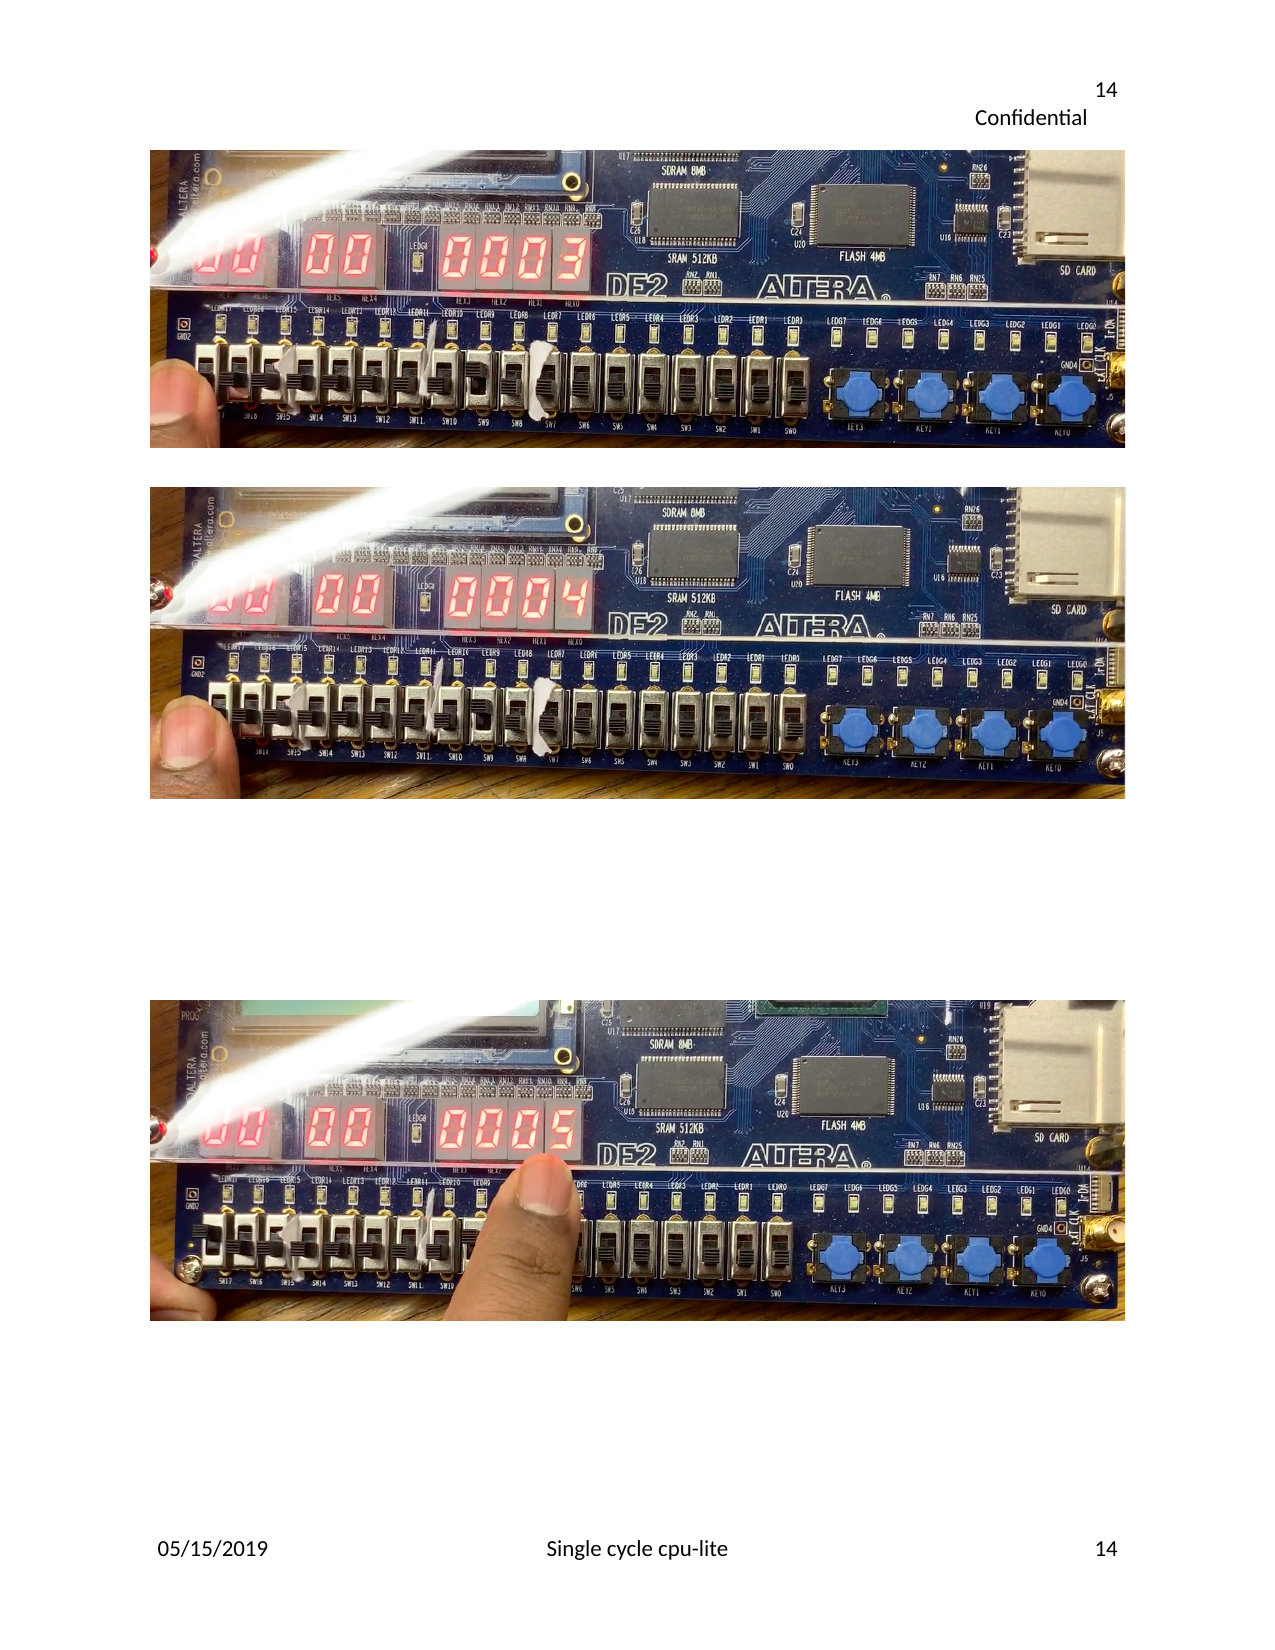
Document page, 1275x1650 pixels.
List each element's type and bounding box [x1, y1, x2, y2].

picture [150, 150, 1125, 448]
picture [150, 1000, 1125, 1321]
picture [150, 487, 1125, 799]
